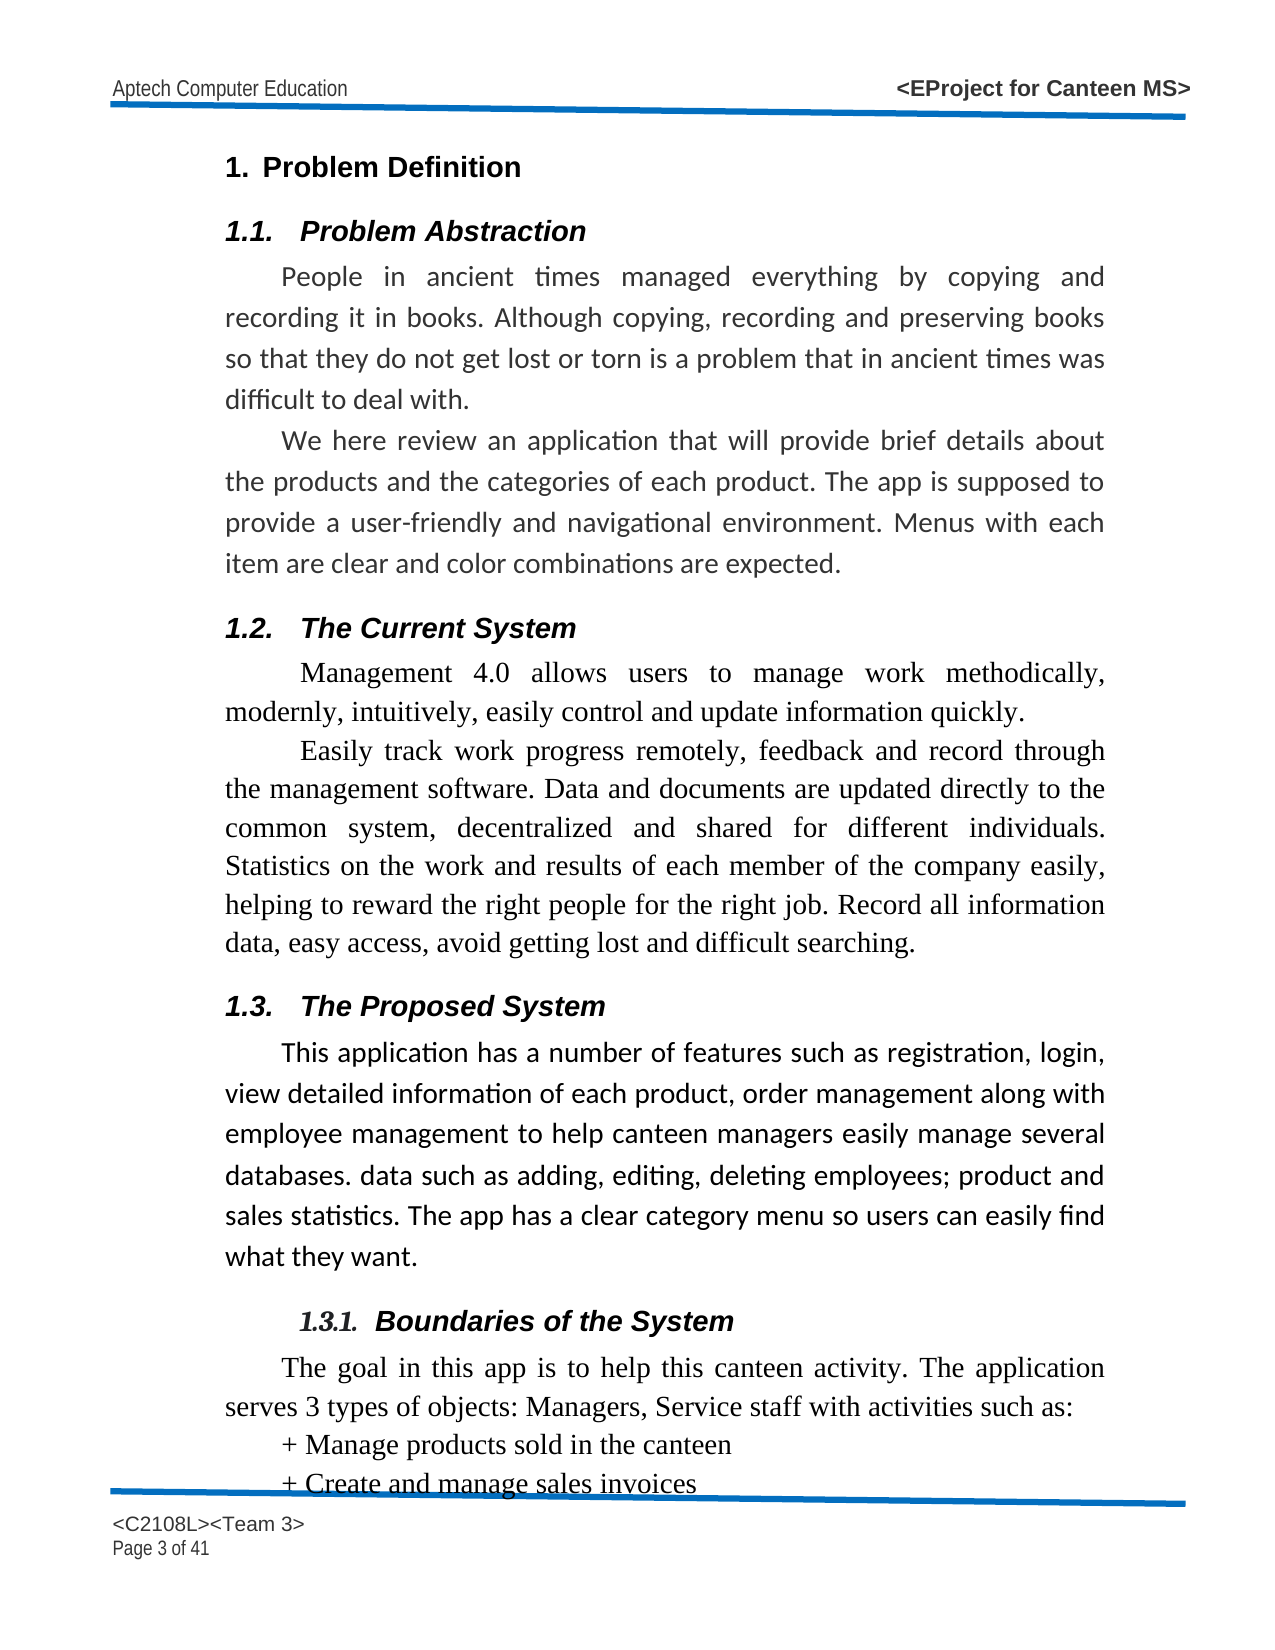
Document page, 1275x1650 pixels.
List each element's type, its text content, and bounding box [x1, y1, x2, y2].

text Management 4.0 allows users to manage work methodically, modernly, intuitively, easily control and update information quickly. [225, 656, 1106, 728]
subtitle Boundaries of the System [225, 1304, 1106, 1339]
subtitle The Proposed System [225, 989, 1106, 1022]
text + Manage products sold in the canteen [225, 1427, 1106, 1461]
text The goal in this app is to help this canteen activity. The application serves 3 types of objects: Managers, Service staff with activities such as: [225, 1350, 1106, 1422]
text Easily track work progress remotely, feedback and record through the management software. Data and documents are updated directly to the common system, decentralized and shared for different individuals. Statistics on the work and results of each member of the company easily, helping to reward the right people for the right job. Record all information data, easy access, avoid getting lost and difficult searching. [225, 733, 1106, 959]
subtitle The Current System [225, 611, 1106, 644]
text This application has a number of features such as registration, login, view detailed information of each product, order management along with employee management to help canteen managers easily manage several databases. data such as adding, editing, deleting employees; product and sales statistics. The app has a clear category menu so users can easily find what they want. [225, 1034, 1106, 1274]
subtitle Problem Definition [225, 150, 1106, 183]
text + Create and manage sales invoices [225, 1466, 1106, 1499]
text We here review an application that will provide brief details about the products and the categories of each product. The app is supposed to provide a user-friendly and navigational environment. Menus with each item are clear and color combinations are expected. [225, 422, 1106, 581]
text People in ancient times managed everything by copying and recording it in books. Although copying, recording and preserving books so that they do not get lost or torn is a problem that in ancient times was difficult to deal with. [225, 258, 1106, 417]
subtitle Problem Abstraction [225, 213, 1106, 247]
